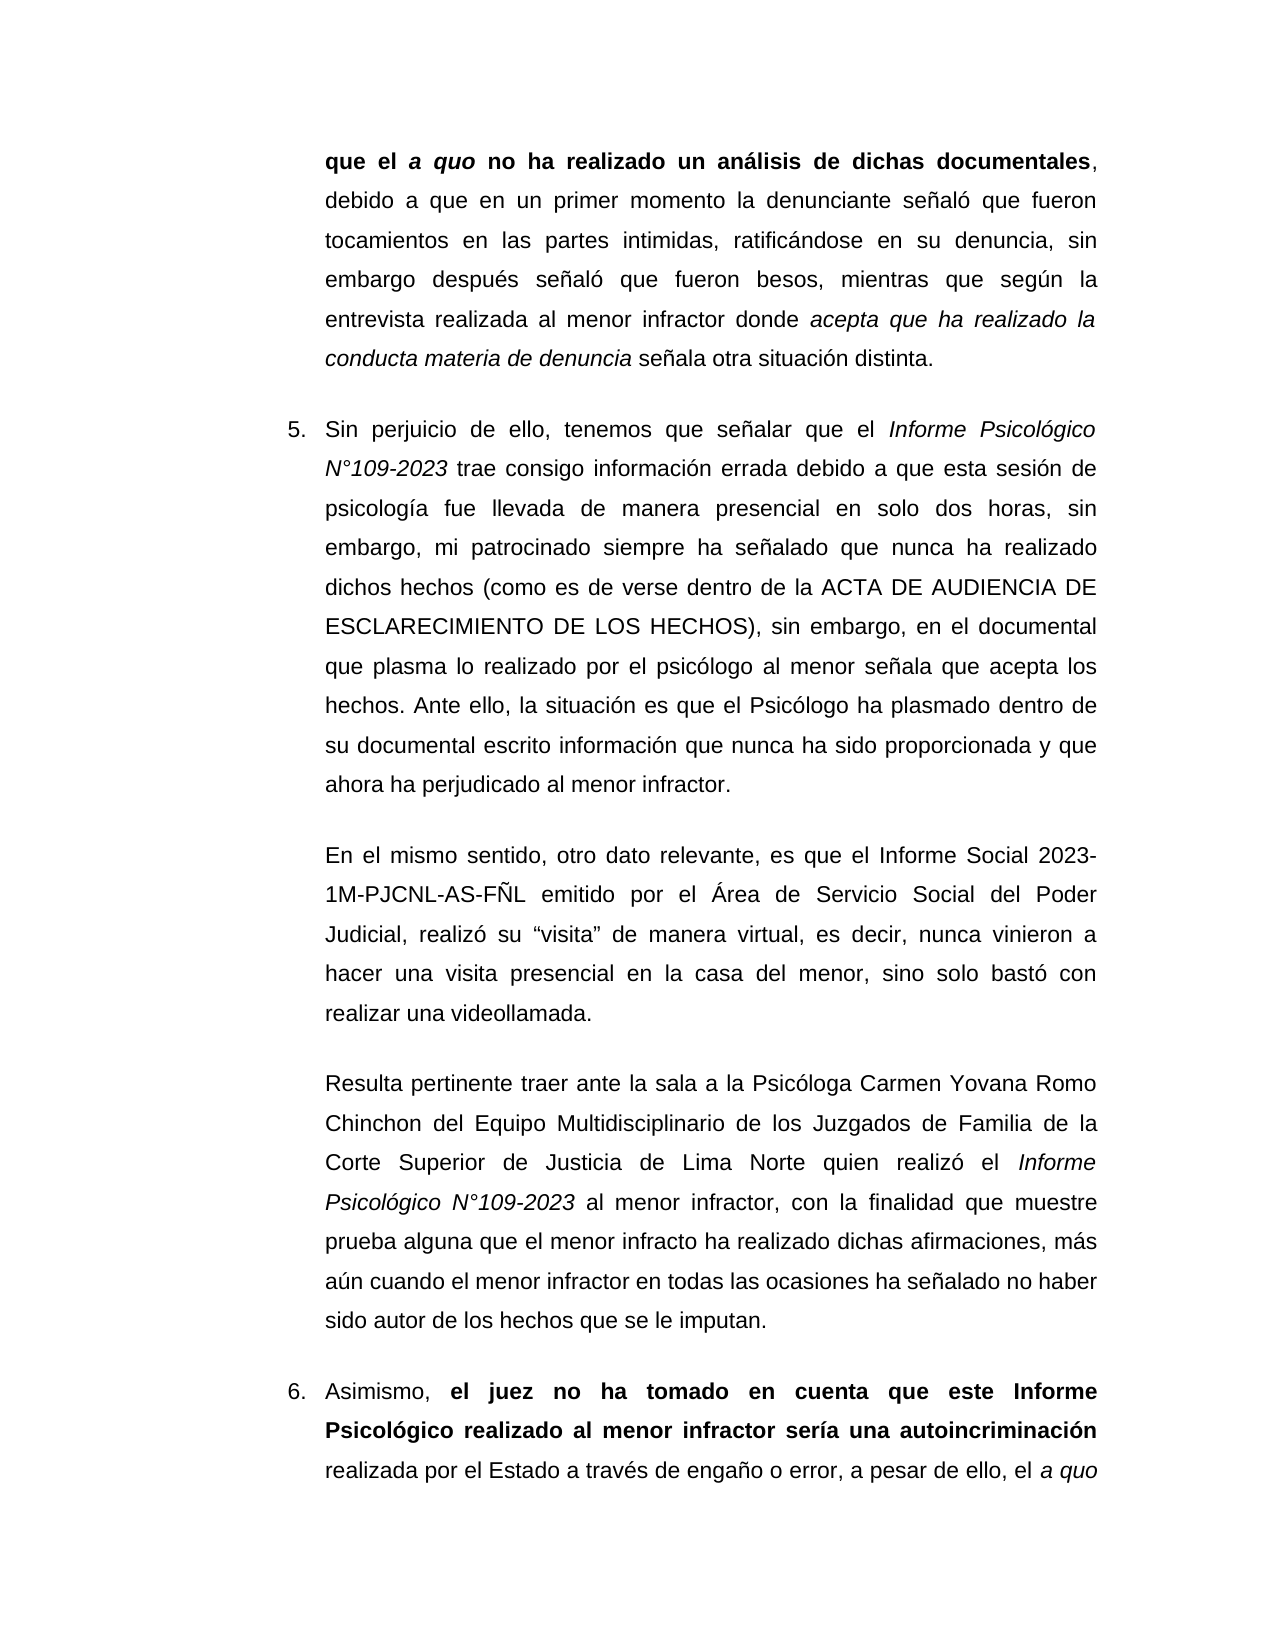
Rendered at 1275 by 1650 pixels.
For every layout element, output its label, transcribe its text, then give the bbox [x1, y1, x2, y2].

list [287, 148, 1098, 371]
list Sin perjuicio de ello, tenemos que señalar que el Informe Psicológico N°109-2023 trae consigo información errada debido a que esta sesión de psicología fue llevada de manera presencial en solo dos horas, sin embargo, mi patrocinado siempre ha señalado que nunca ha realizado dichos hechos (como es de verse dentro de la ACTA DE AUDIENCIA DE ESCLARECIMIENTO DE LOS HECHOS), sin embargo, en el documental que plasma lo realizado por el psicólogo al menor señala que acepta los hechos. Ante ello, la situación es que el Psicólogo ha plasmado dentro de su documental escrito información que nunca ha sido proporcionada y que ahora ha perjudicado al menor infractor. [287, 416, 1098, 797]
text Resulta pertinente traer ante la sala a la Psicóloga Carmen Yovana Romo Chinchon del Equipo Multidisciplinario de los Juzgados de Familia de la Corte Superior de Justicia de Lima Norte quien realizó el Informe Psicológico N°109-2023 al menor infractor, con la finalidad que muestre prueba alguna que el menor infracto ha realizado dichas afirmaciones, más aún cuando el menor infractor en todas las ocasiones ha señalado no haber sido autor de los hechos que se le imputan. [325, 1070, 1098, 1334]
text En el mismo sentido, otro dato relevante, es que el Informe Social 2023-1M-PJCNL-AS-FÑL emitido por el Área de Servicio Social del Poder Judicial, realizó su “visita” de manera virtual, es decir, nunca vinieron a hacer una visita presencial en la casa del menor, sino solo bastó con realizar una videollamada. [325, 842, 1098, 1026]
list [287, 1378, 1098, 1483]
